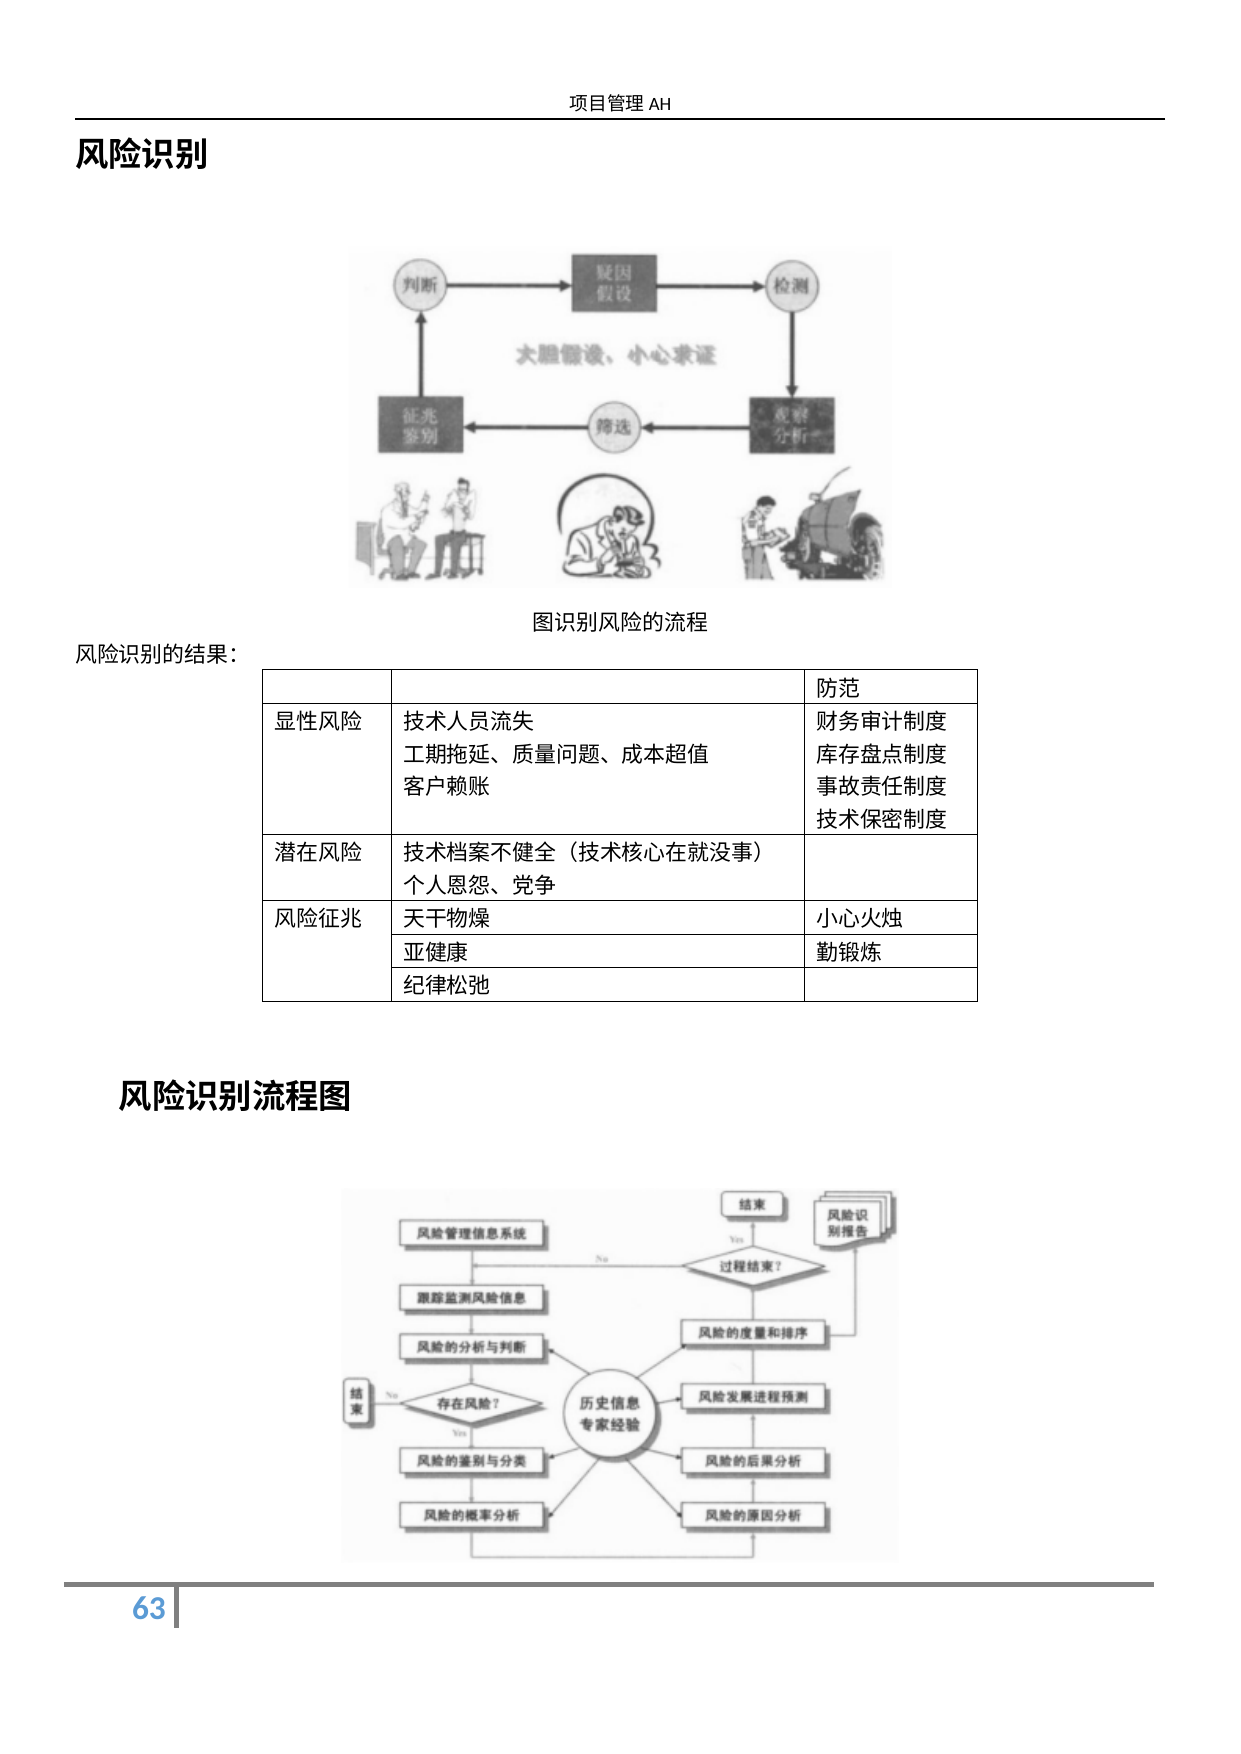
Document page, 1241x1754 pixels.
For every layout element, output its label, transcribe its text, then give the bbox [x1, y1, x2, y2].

table_cell 显性风险 [263, 704, 391, 834]
table_cell 技术档案不健全（技术核心在就没事） 个人恩怨、党争 [392, 835, 804, 900]
table_cell 纪律松弛 [392, 968, 804, 1001]
subtitle 风险识别 [75, 120, 1165, 184]
table_header [392, 670, 804, 703]
text 图识别风险的流程 [75, 604, 1165, 637]
table_cell 潜在风险 [263, 835, 391, 900]
table_cell 技术人员流失 工期拖延、质量问题、成本超值 客户赖账 [392, 704, 804, 834]
table_cell 天干物燥 [392, 901, 804, 933]
table_cell 小心火烛 [805, 901, 977, 933]
table_cell [805, 835, 977, 900]
table_cell 财务审计制度 库存盘点制度 事故责任制度 技术保密制度 [805, 704, 977, 834]
table_cell 风险征兆 [263, 901, 391, 1001]
text 风险识别的结果： [75, 637, 1165, 669]
table_header 防范 [805, 670, 977, 703]
table_cell 勤锻炼 [805, 935, 977, 967]
table_cell 亚健康 [392, 935, 804, 967]
picture [341, 1188, 900, 1563]
table_cell [805, 968, 977, 1001]
picture [348, 246, 892, 588]
subtitle 风险识别流程图 [75, 1061, 1165, 1126]
table_header [263, 670, 391, 703]
